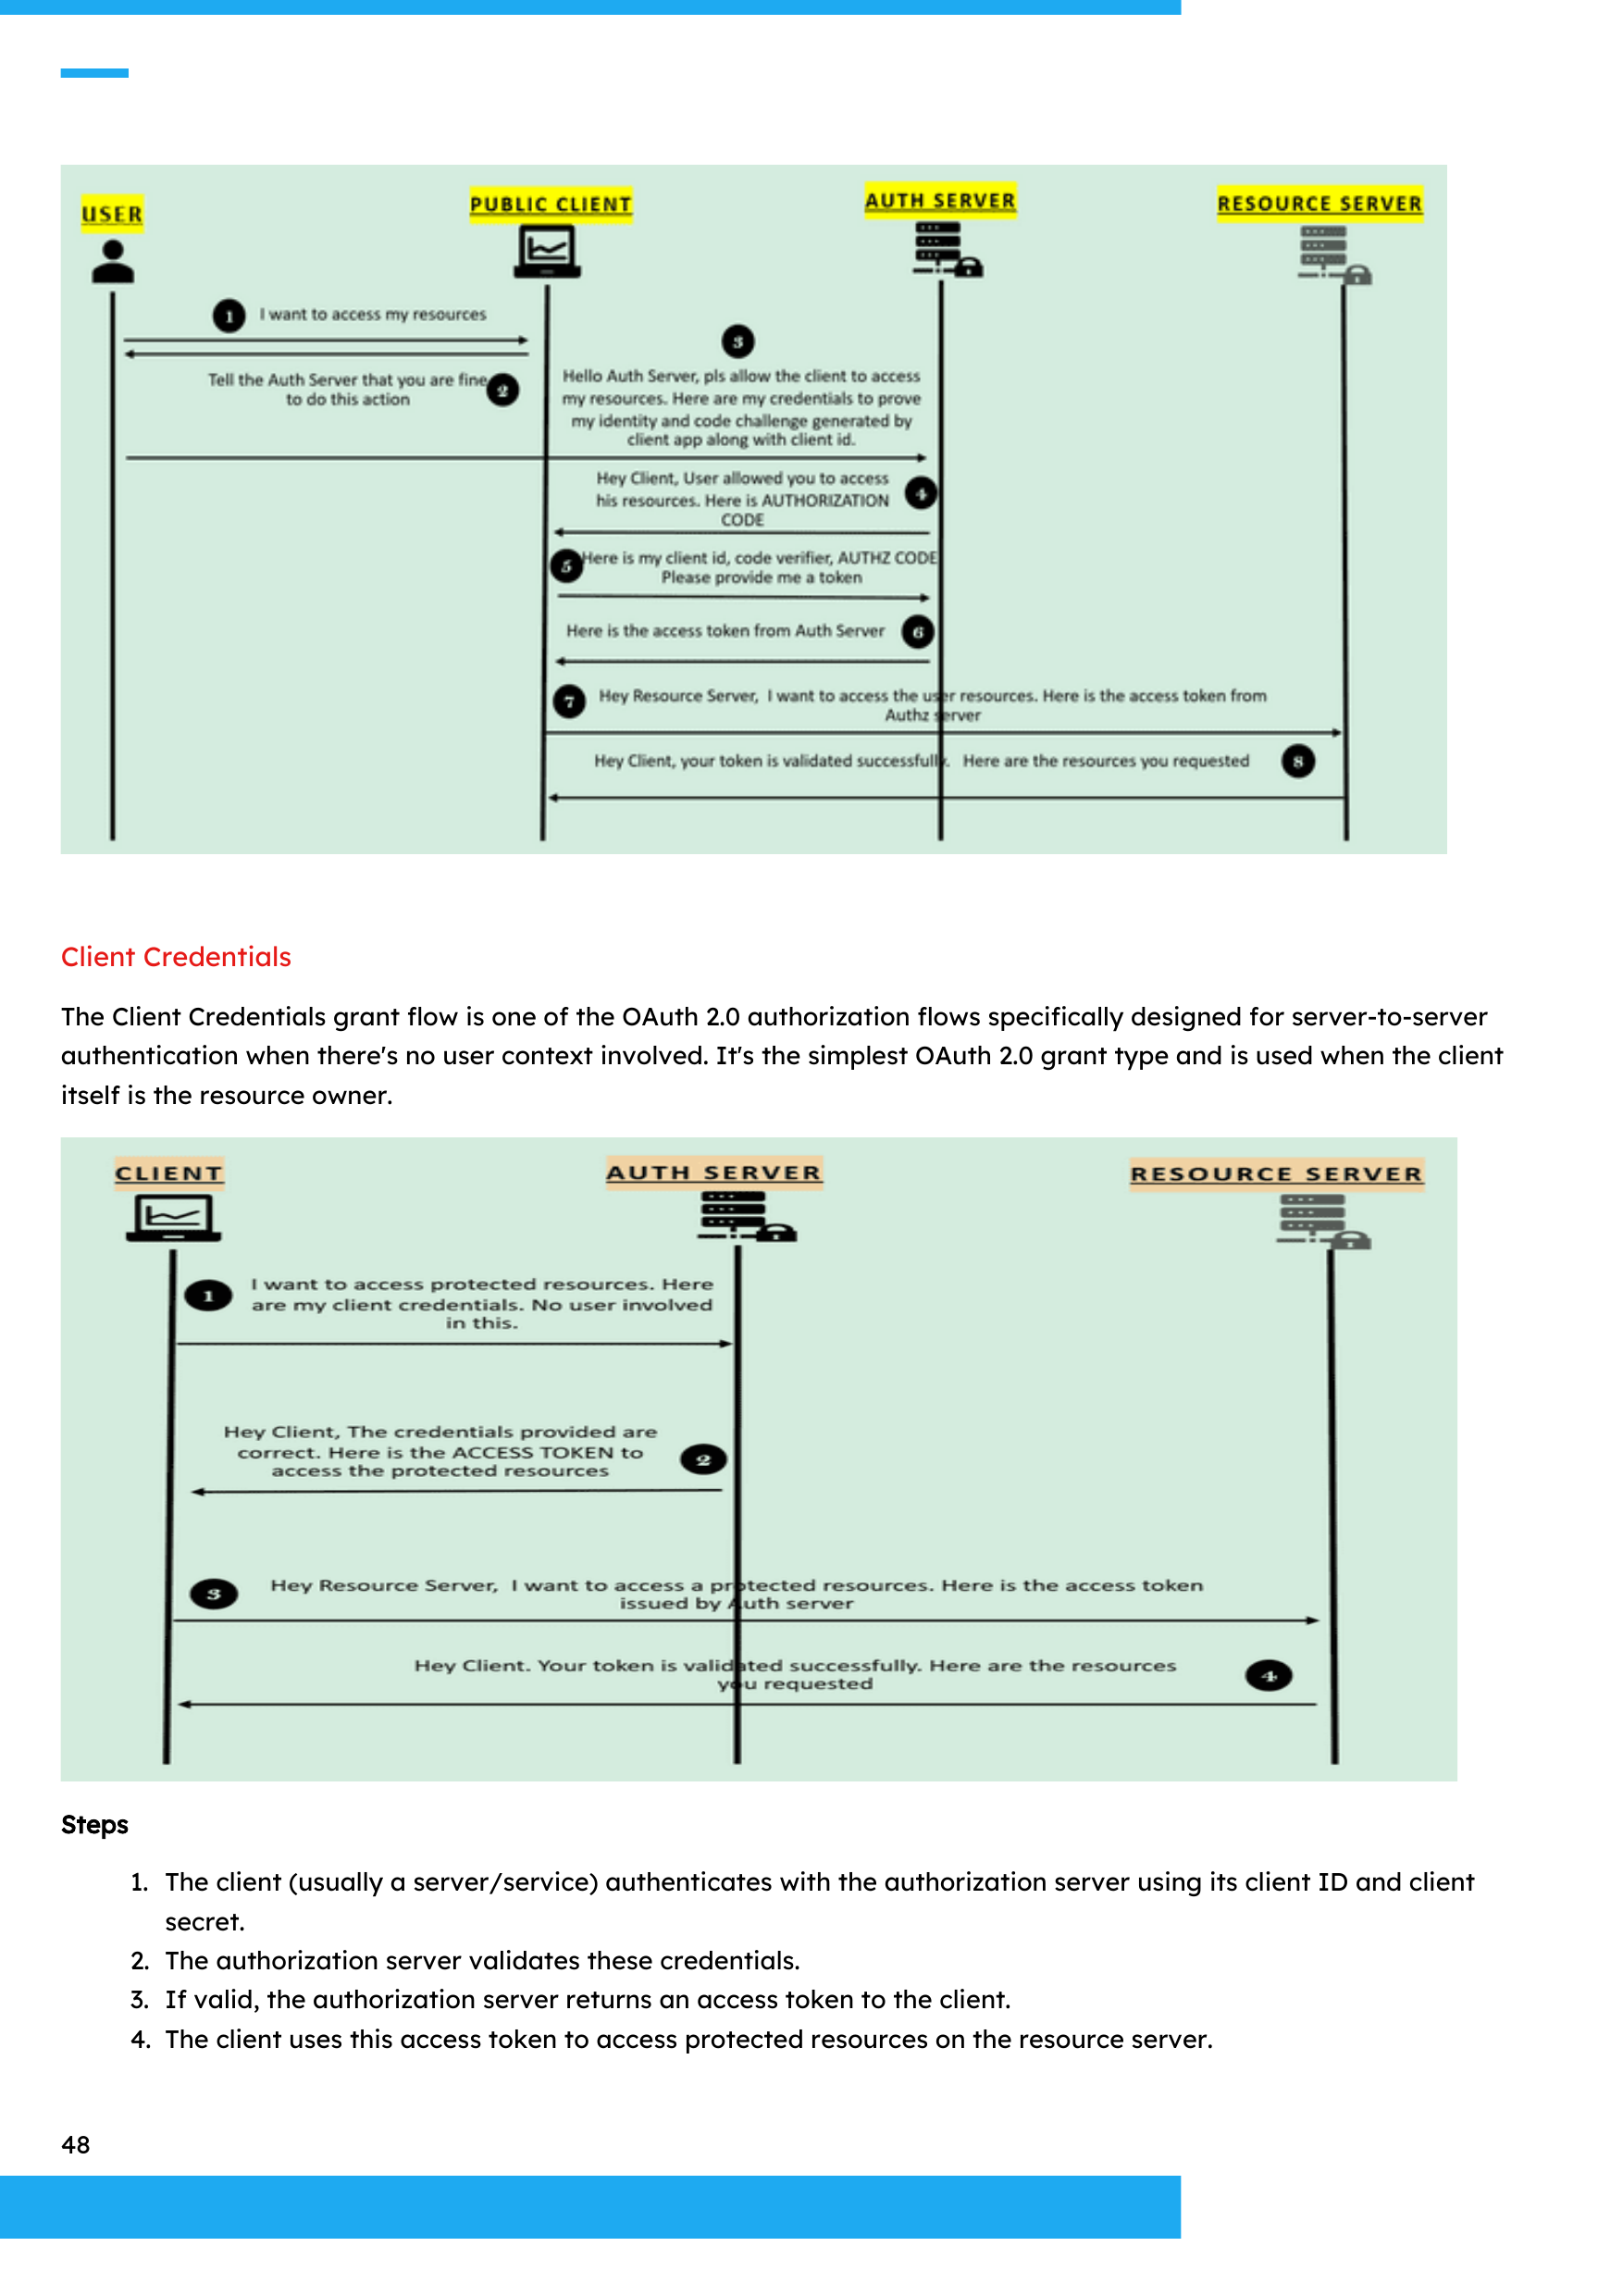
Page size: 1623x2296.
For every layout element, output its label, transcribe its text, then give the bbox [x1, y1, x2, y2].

picture [0, 2176, 1182, 2239]
text The Client Credentials grant flow is one of the OAuth 2.0 authorization flows specifically designed for server-to-server authentication when there's no user context involved. It's the simplest OAuth 2.0 grant type and is used when the client itself is the resource owner. [61, 1000, 1526, 1111]
list The client (usually a server/service) authenticates with the authorization server using its client ID and client secret. [130, 1867, 1526, 1937]
subtitle Client Credentials [61, 939, 1526, 973]
list The authorization server validates these credentials. [130, 1944, 1526, 1976]
picture [60, 68, 129, 78]
picture [60, 1137, 1457, 1781]
list The client uses this access token to access protected resources on the resource server. [130, 2023, 1526, 2054]
picture [0, 0, 1182, 15]
list If valid, the authorization server returns an access token to the client. [130, 1984, 1526, 2015]
text Steps [61, 1808, 1526, 1839]
picture [60, 165, 1447, 854]
